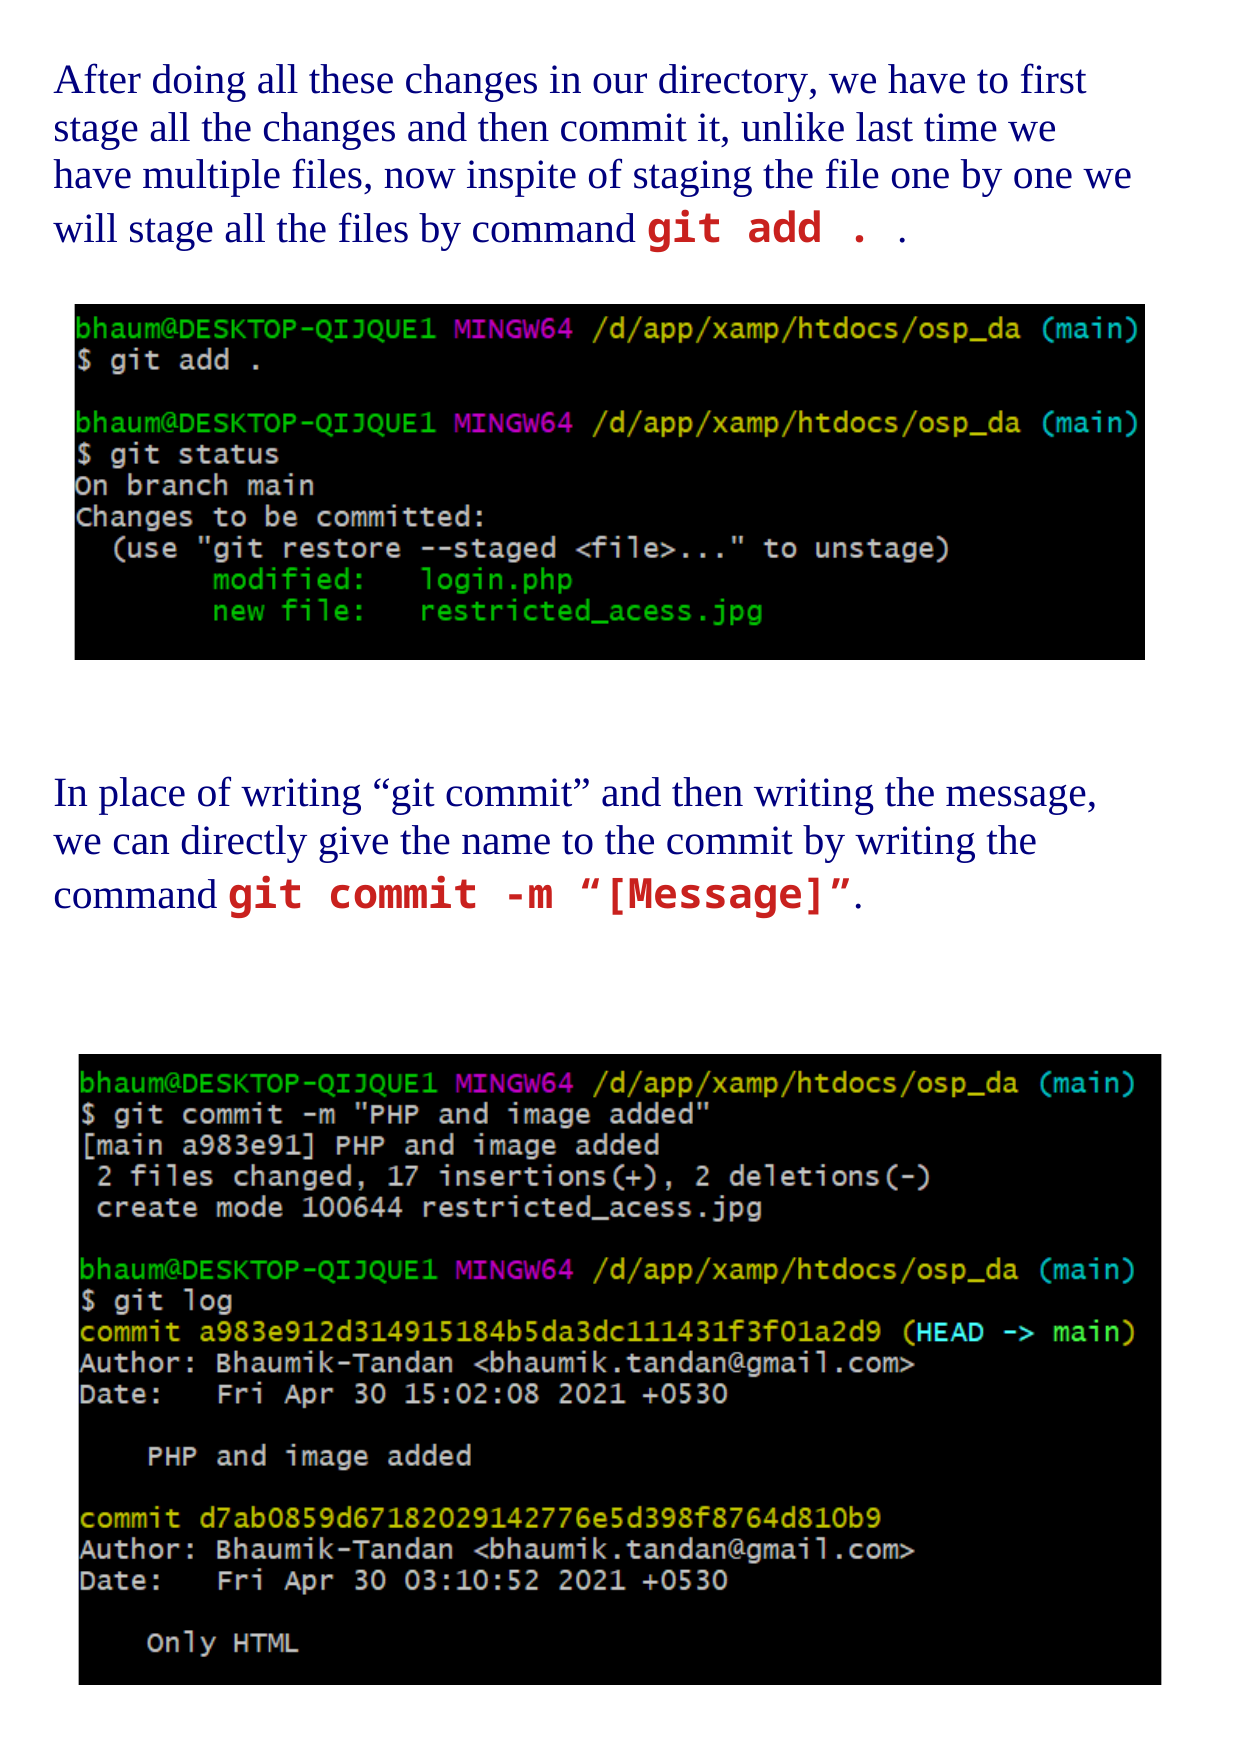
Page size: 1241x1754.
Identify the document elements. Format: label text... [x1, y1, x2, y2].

picture [74, 304, 1145, 660]
picture [78, 1054, 1162, 1685]
text After doing all these changes in our directory, we have to first stage all the changes and then commit it, unlike last time we have multiple files, now inspite of staging the file one by one we will stage all the files by command git add . . [53, 54, 1146, 255]
text In place of writing “git commit” and then writing the message, we can directly give the name to the commit by writing the command git commit -m “[Message]”. [53, 768, 1146, 920]
